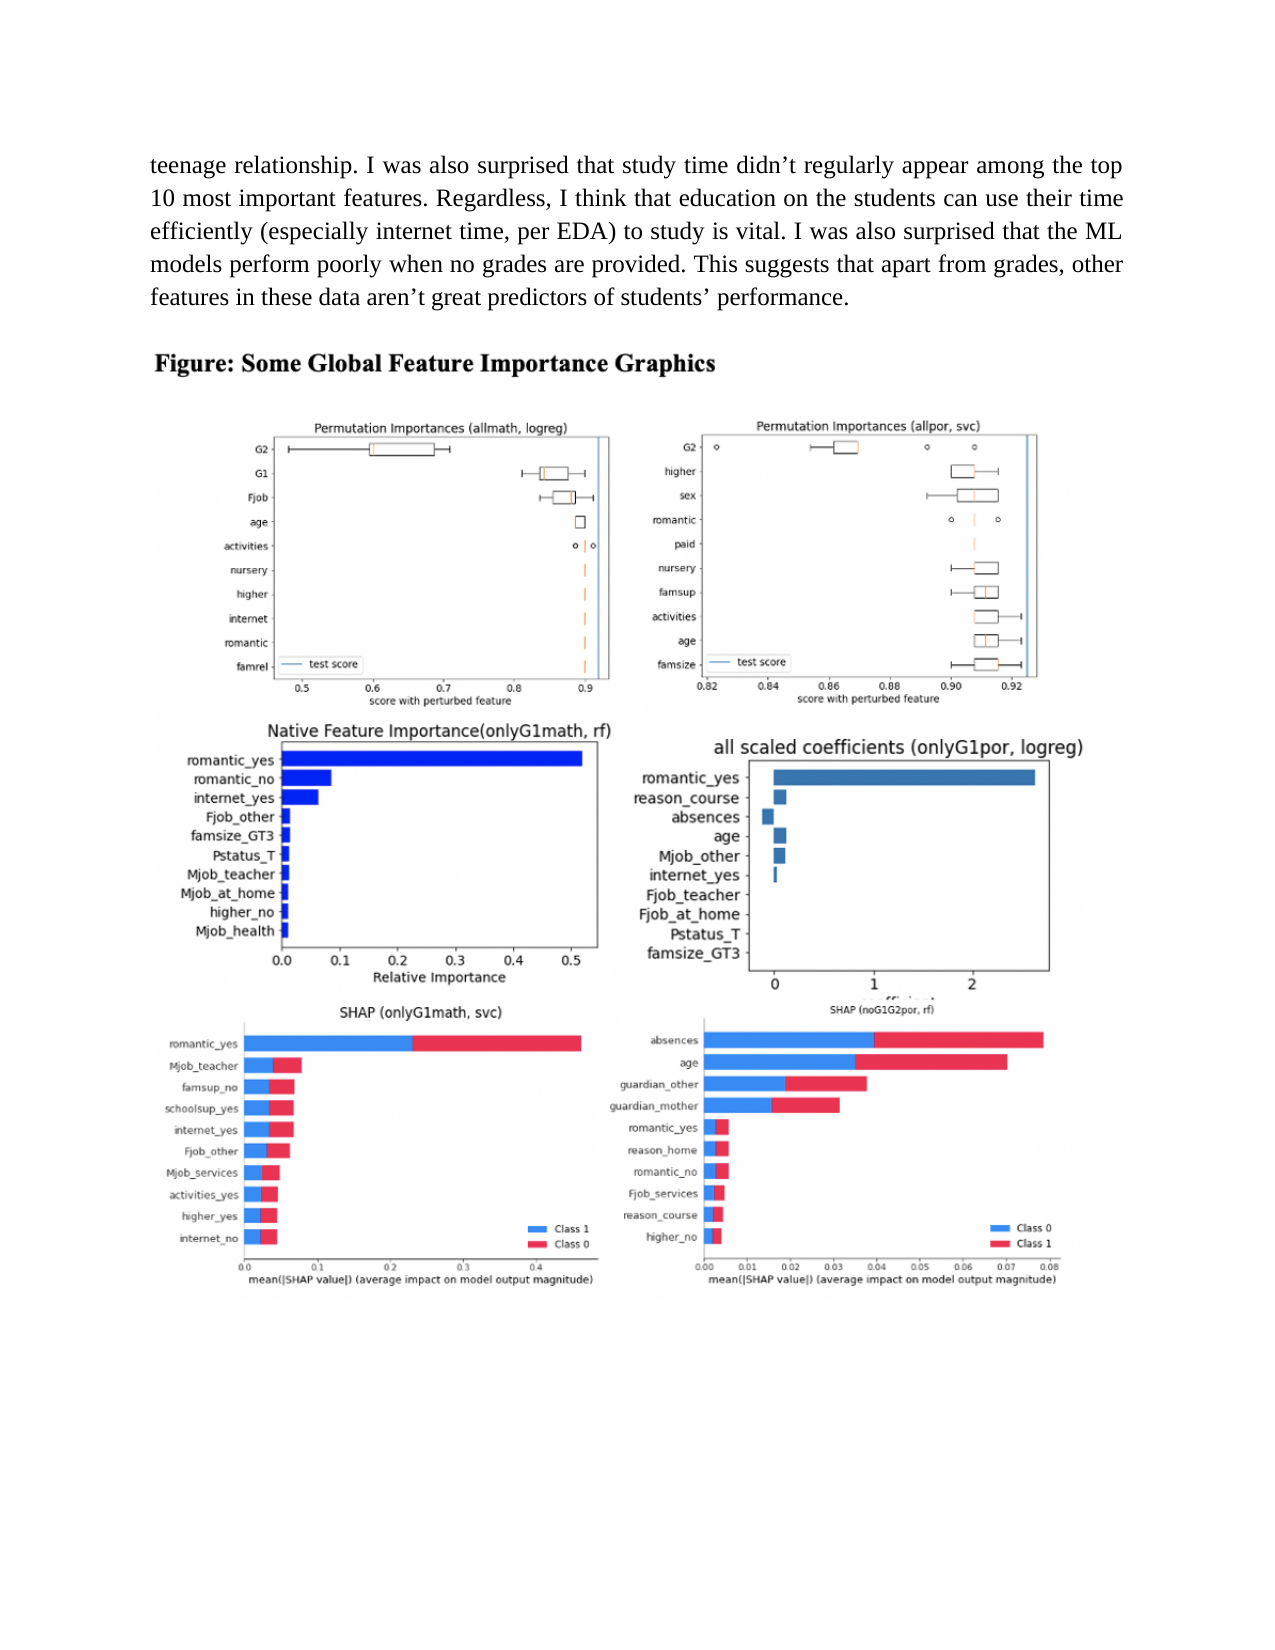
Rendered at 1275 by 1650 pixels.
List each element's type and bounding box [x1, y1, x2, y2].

text [150, 150, 1125, 311]
picture [150, 348, 1096, 1303]
